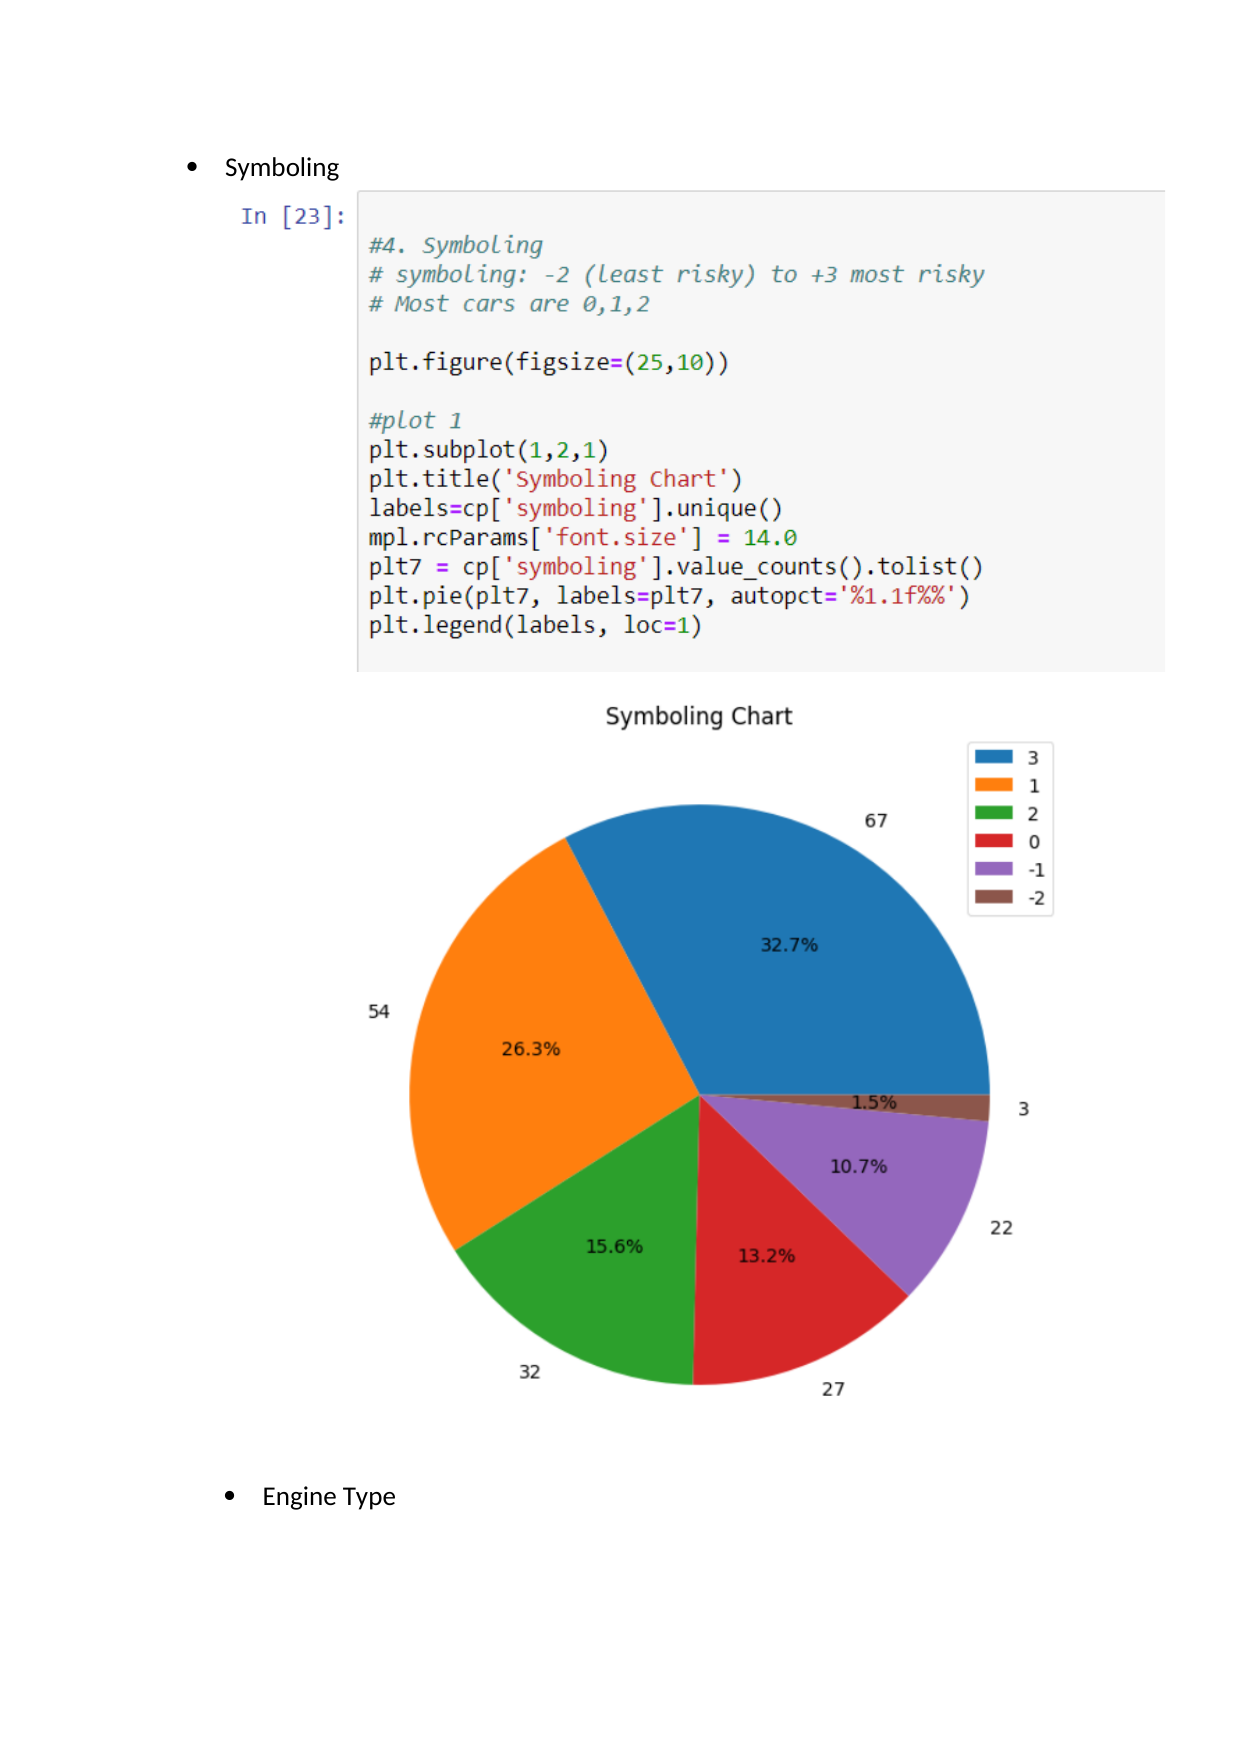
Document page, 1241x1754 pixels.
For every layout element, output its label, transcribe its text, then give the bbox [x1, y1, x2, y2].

picture [225, 185, 1166, 672]
picture [187, 690, 1128, 1460]
list Engine Type [225, 1479, 1090, 1512]
